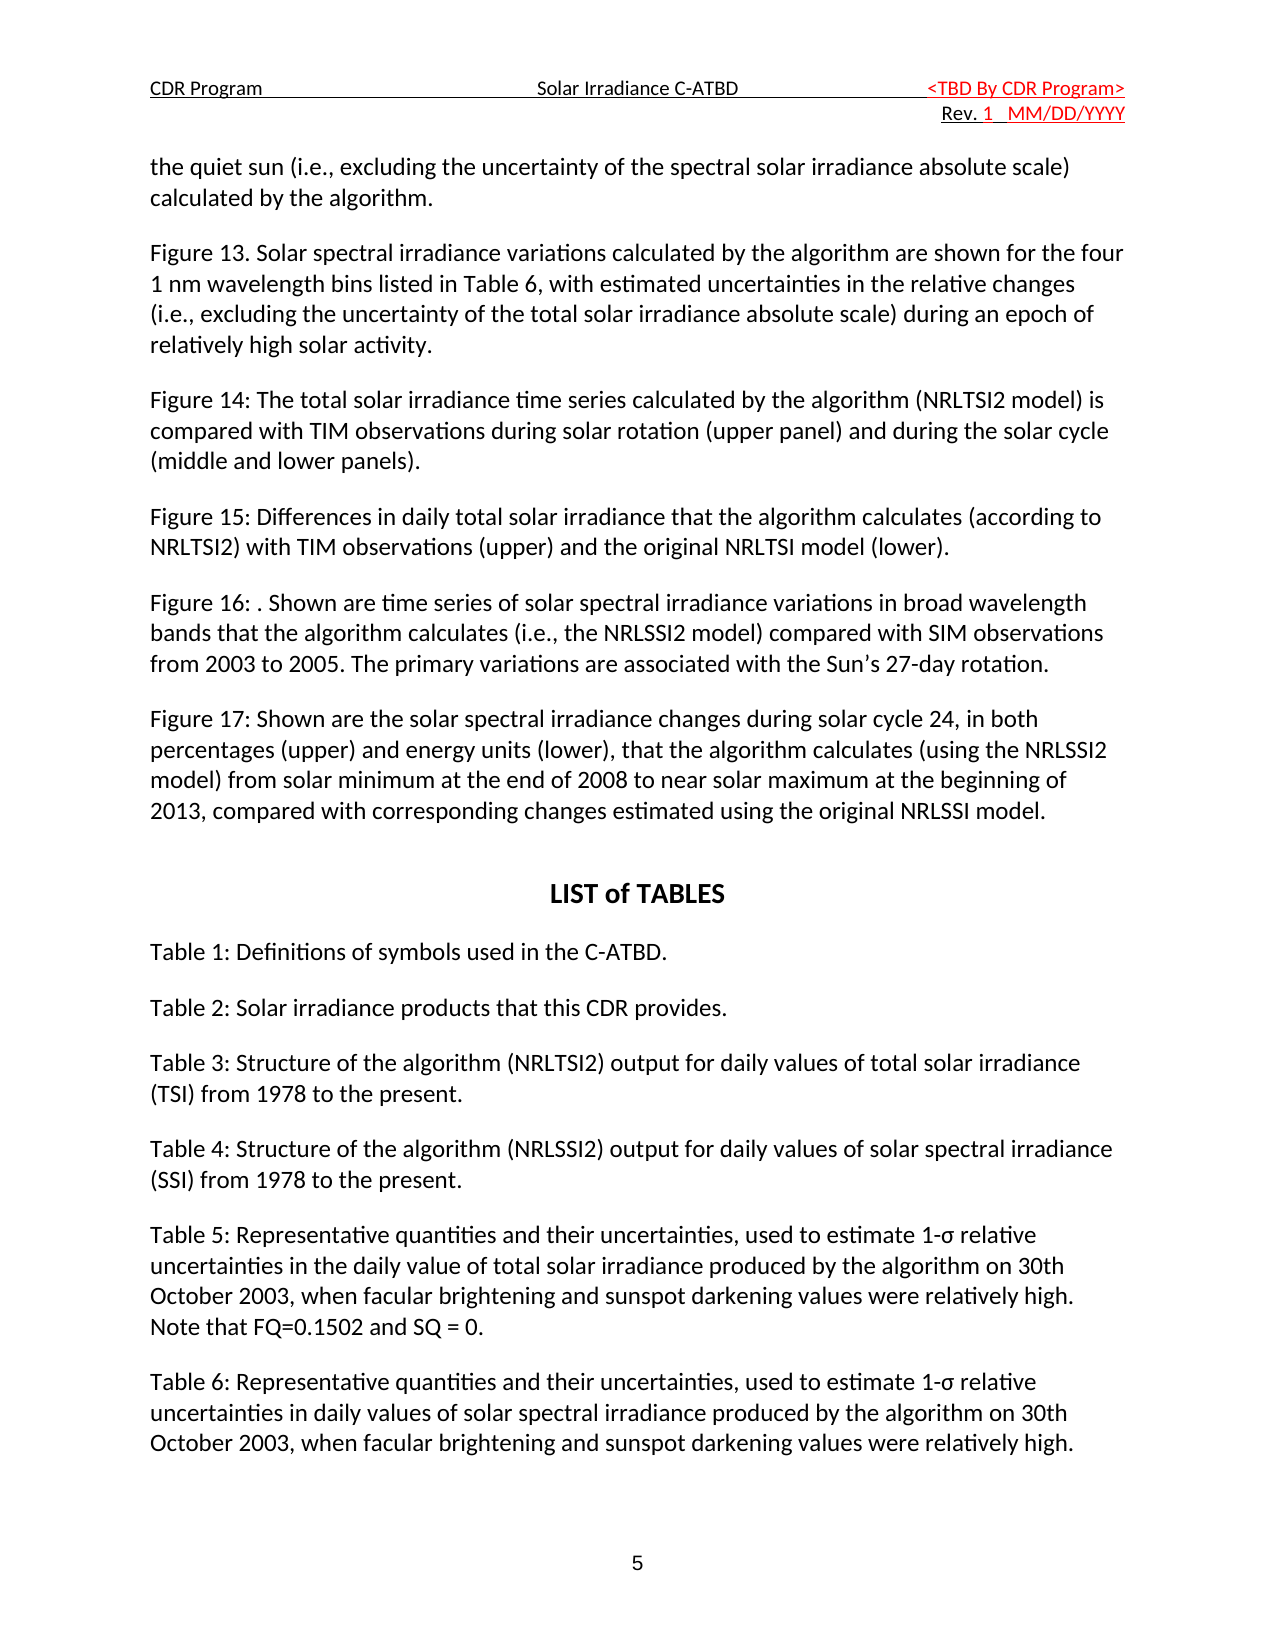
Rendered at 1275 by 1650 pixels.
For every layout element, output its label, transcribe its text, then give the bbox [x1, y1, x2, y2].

text Table 6: Representative quantities and their uncertainties, used to estimate 1-σ relative uncertainties in daily values of solar spectral irradiance produced by the algorithm on 30th October 2003, when facular brightening and sunspot darkening values were relatively high. [150, 1366, 1125, 1458]
text Table 4: Structure of the algorithm (NRLSSI2) output for daily values of solar spectral irradiance (SSI) from 1978 to the present. [150, 1133, 1125, 1194]
text Figure 13. Solar spectral irradiance variations calculated by the algorithm are shown for the four 1 nm wavelength bins listed in Table 6, with estimated uncertainties in the relative changes (i.e., excluding the uncertainty of the total solar irradiance absolute scale) during an epoch of relatively high solar activity. [150, 237, 1125, 359]
text Table 1: Definitions of symbols used in the C-ATBD. [150, 936, 1125, 967]
text Figure 16: . Shown are time series of solar spectral irradiance variations in broad wavelength bands that the algorithm calculates (i.e., the NRLSSI2 model) compared with SIM observations from 2003 to 2005. The primary variations are associated with the Sun’s 27-day rotation. [150, 587, 1125, 678]
text Figure 15: Differences in daily total solar irradiance that the algorithm calculates (according to NRLTSI2) with TIM observations (upper) and the original NRLTSI model (lower). [150, 501, 1125, 562]
text Table 5: Representative quantities and their uncertainties, used to estimate 1-σ relative uncertainties in the daily value of total solar irradiance produced by the algorithm on 30th October 2003, when facular brightening and sunspot darkening values were relatively high. Note that FQ=0.1502 and SQ = 0. [150, 1219, 1125, 1341]
text Table 3: Structure of the algorithm (NRLTSI2) output for daily values of total solar irradiance (TSI) from 1978 to the present. [150, 1047, 1125, 1108]
text Figure 14: The total solar irradiance time series calculated by the algorithm (NRLTSI2 model) is compared with TIM observations during solar rotation (upper panel) and during the solar cycle (middle and lower panels). [150, 384, 1125, 476]
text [150, 151, 1125, 212]
text Table 2: Solar irradiance products that this CDR provides. [150, 992, 1125, 1022]
text Figure 17: Shown are the solar spectral irradiance changes during solar cycle 24, in both percentages (upper) and energy units (lower), that the algorithm calculates (using the NRLSSI2 model) from solar minimum at the end of 2008 to near solar maximum at the beginning of 2013, compared with corresponding changes estimated using the original NRLSSI model. [150, 703, 1125, 826]
subtitle LIST of TABLES [150, 876, 1125, 911]
